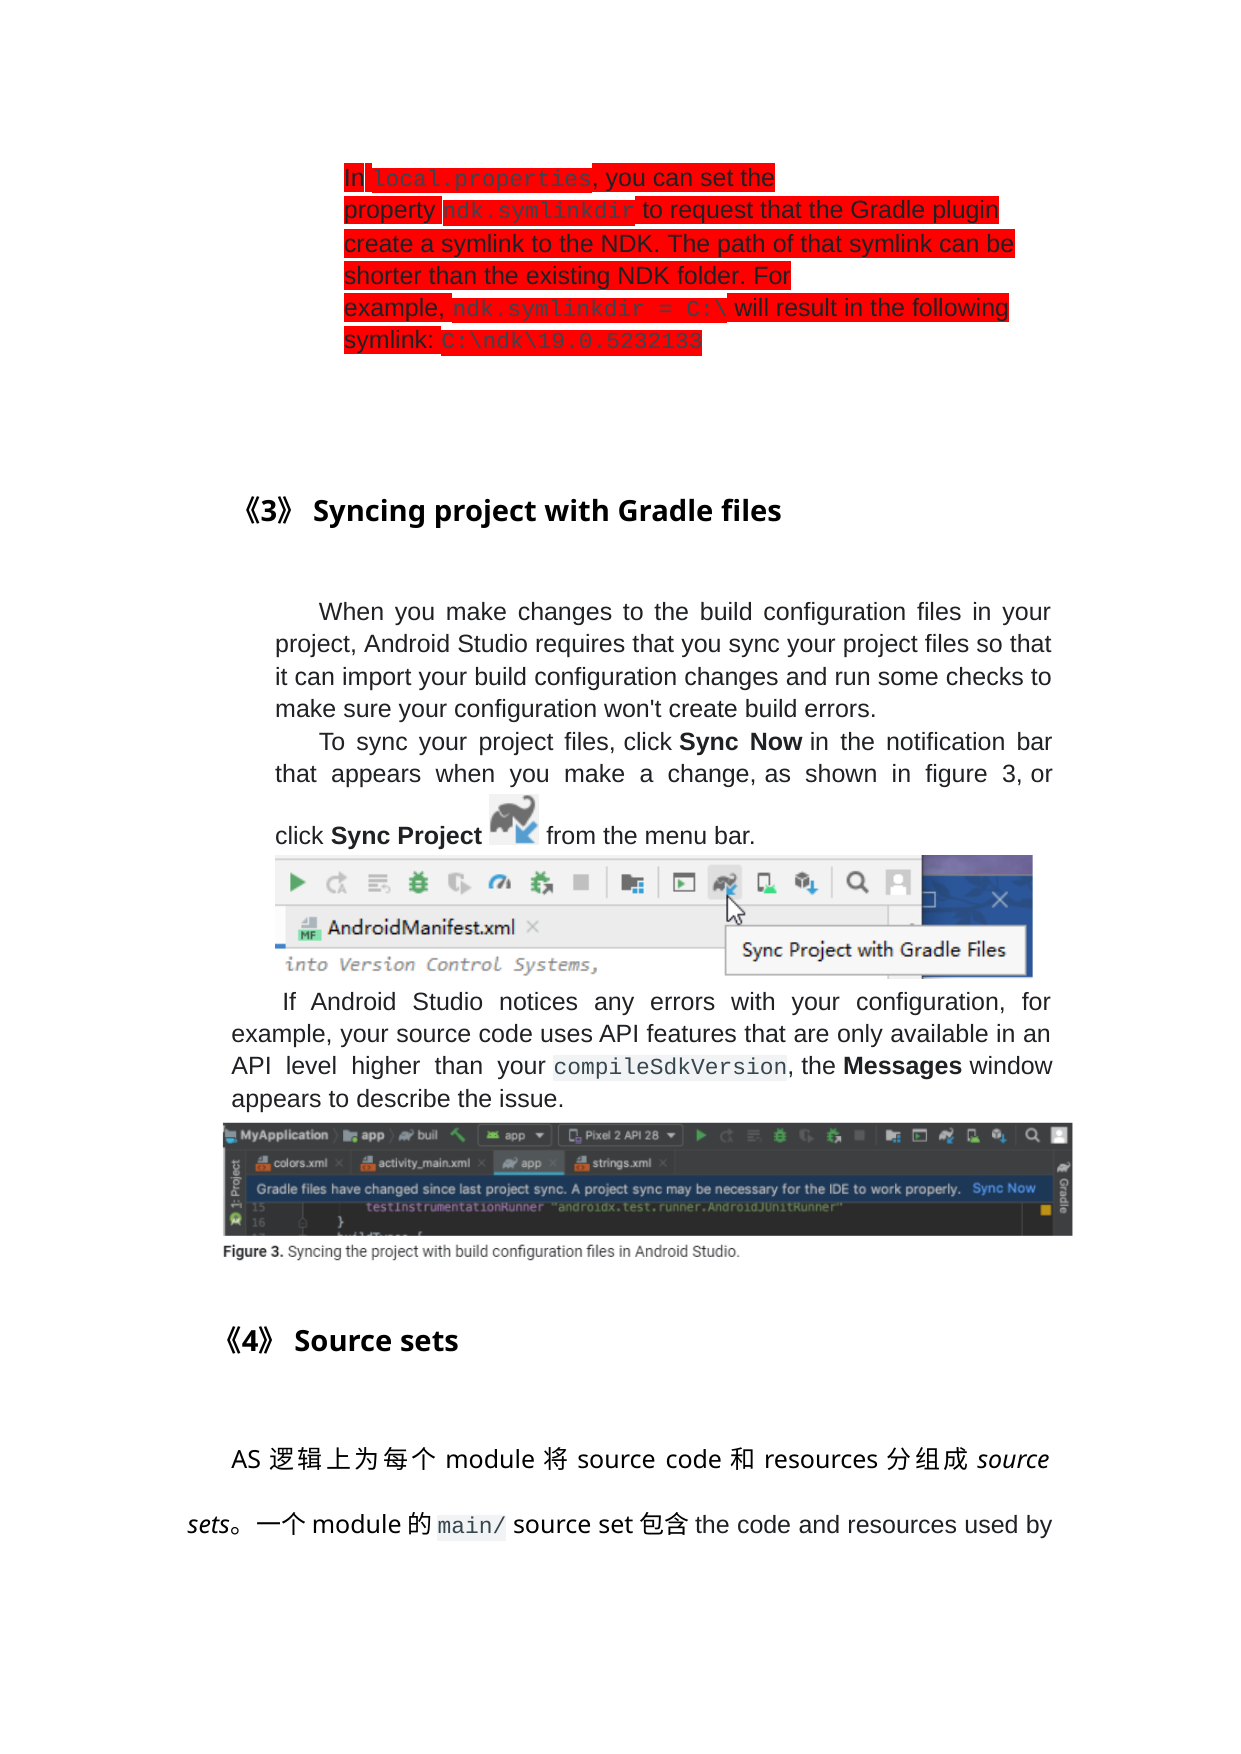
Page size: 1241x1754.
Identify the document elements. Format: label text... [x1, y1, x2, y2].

text If Android Studio notices any errors with your configuration, for example, your source code uses API features that are only available in an API level higher than your compileSdkVersion, the Messages window appears to describe the issue. [231, 1048, 1053, 1115]
text When you make changes to the build configuration files in your project, Android Studio requires that you sync your project files so that it can import your build configuration changes and run some checks to make sure your configuration won't create build errors. [275, 595, 1053, 629]
list In local.properties, you can set the property ndk.symlinkdir to request that the Gradle plugin create a symlink to the NDK. The path of that symlink can be shorter than the existing NDK folder. For example, ndk.symlinkdir = C:\ will result in the following symlink: C:\ndk\19.0.5232133 [344, 162, 1053, 357]
picture [275, 855, 1033, 979]
text When you make changes to the build configuration files in your project, Android Studio requires that you sync your project files so that it can import your build configuration changes and run some checks to make sure your configuration won't create build errors. [275, 691, 1053, 725]
subtitle 《3》 Syncing project with Gradle files [187, 476, 1053, 541]
picture [489, 794, 539, 845]
text If Android Studio notices any errors with your configuration, for example, your source code uses API features that are only available in an API level higher than your compileSdkVersion, the Messages window appears to describe the issue. [231, 985, 1053, 1019]
picture [212, 1115, 1078, 1268]
text To sync your project files, click Sync Now in the notification bar that appears when you make a change, as shown in figure 3, or click Sync Project from the menu bar. [275, 725, 1053, 855]
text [187, 1426, 1053, 1556]
subtitle 《4》 Source sets [187, 1307, 1053, 1372]
